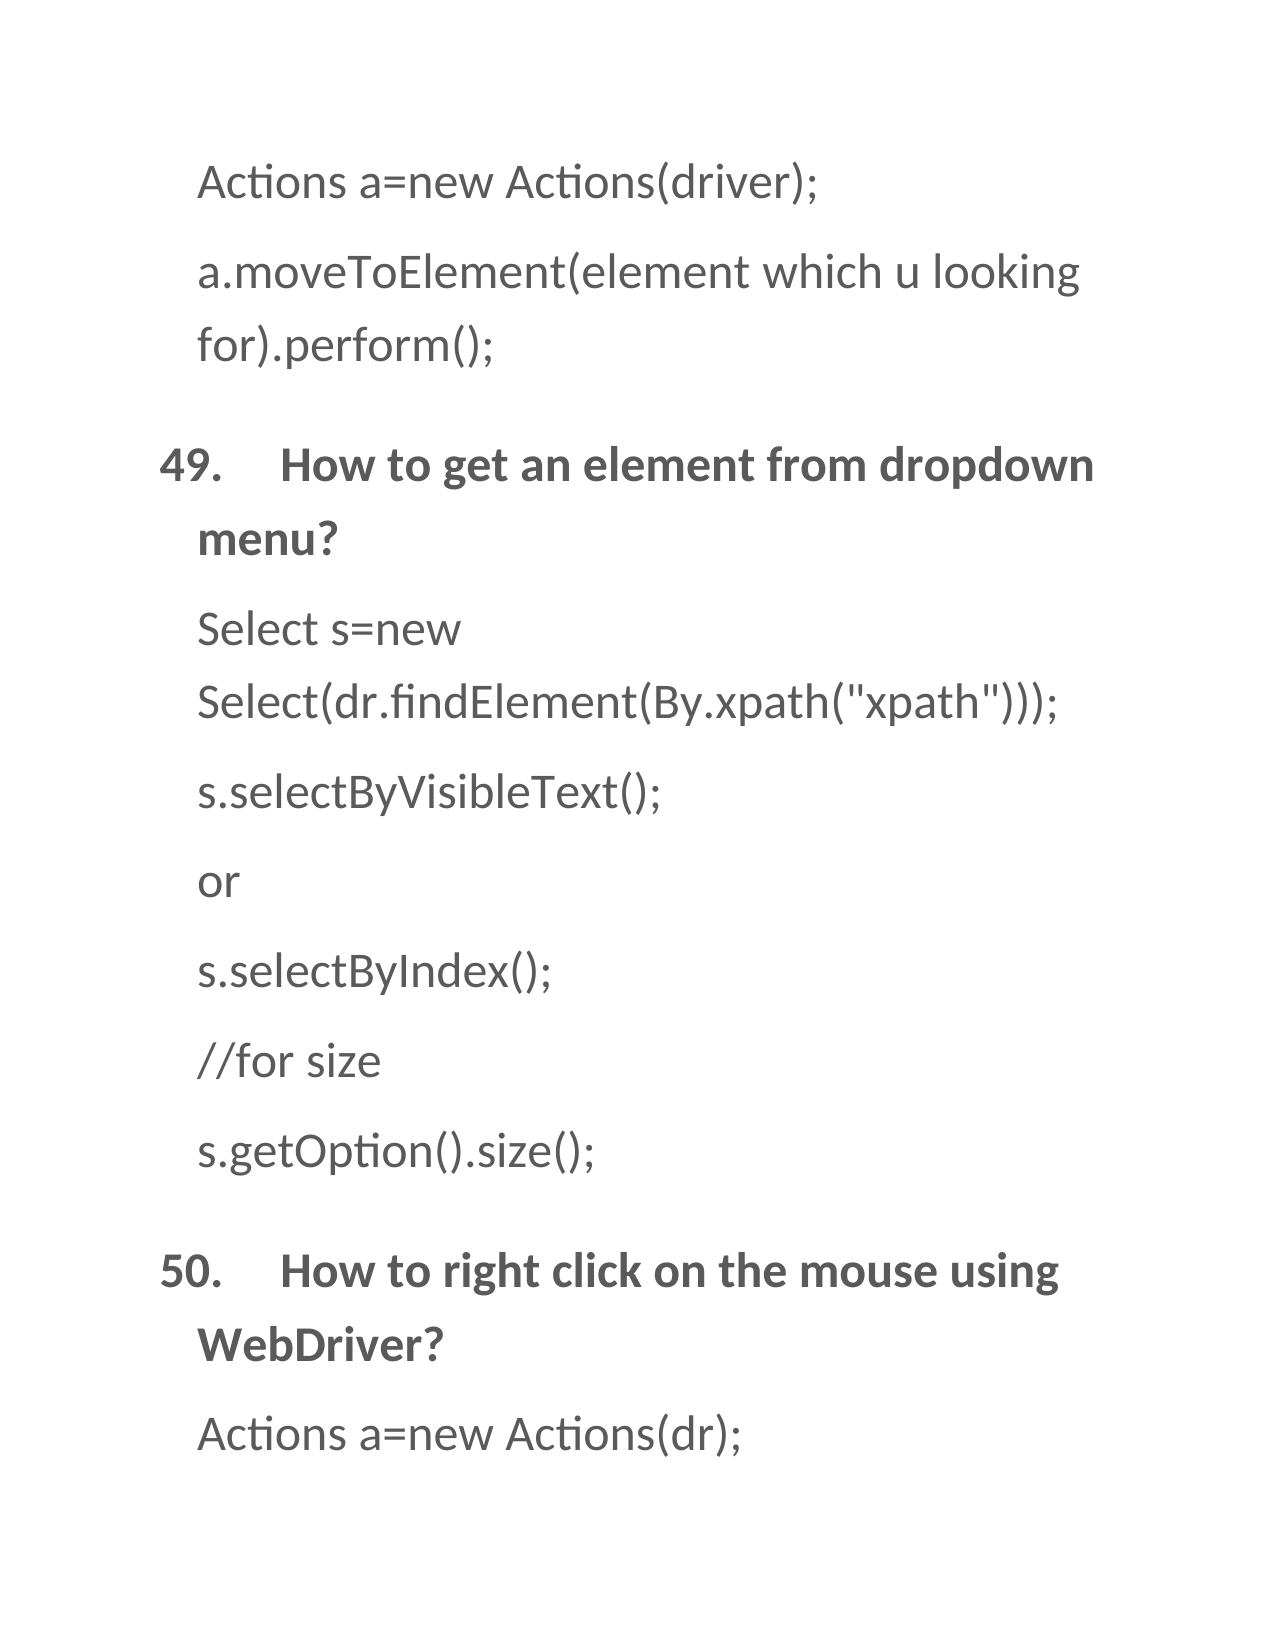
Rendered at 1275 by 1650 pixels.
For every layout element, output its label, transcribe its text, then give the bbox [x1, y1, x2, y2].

text s.selectByVisibleText(); [197, 759, 1125, 821]
text or [197, 849, 1125, 910]
text Select s=new Select(dr.findElement(By.xpath("xpath"))); [197, 596, 1125, 731]
text 49. How to get an element from dropdown menu? [159, 433, 1125, 567]
text s.selectByIndex(); [197, 939, 1125, 1000]
text s.getOption().size(); [197, 1119, 1125, 1180]
text Actions a=new Actions(dr); [197, 1402, 1125, 1463]
text 50. How to right click on the mouse using WebDriver? [159, 1239, 1125, 1373]
text //for size [197, 1029, 1125, 1090]
text a.moveToElement(element which u looking for).perform(); [197, 240, 1125, 374]
text Actions a=new Actions(driver); [197, 150, 1125, 211]
